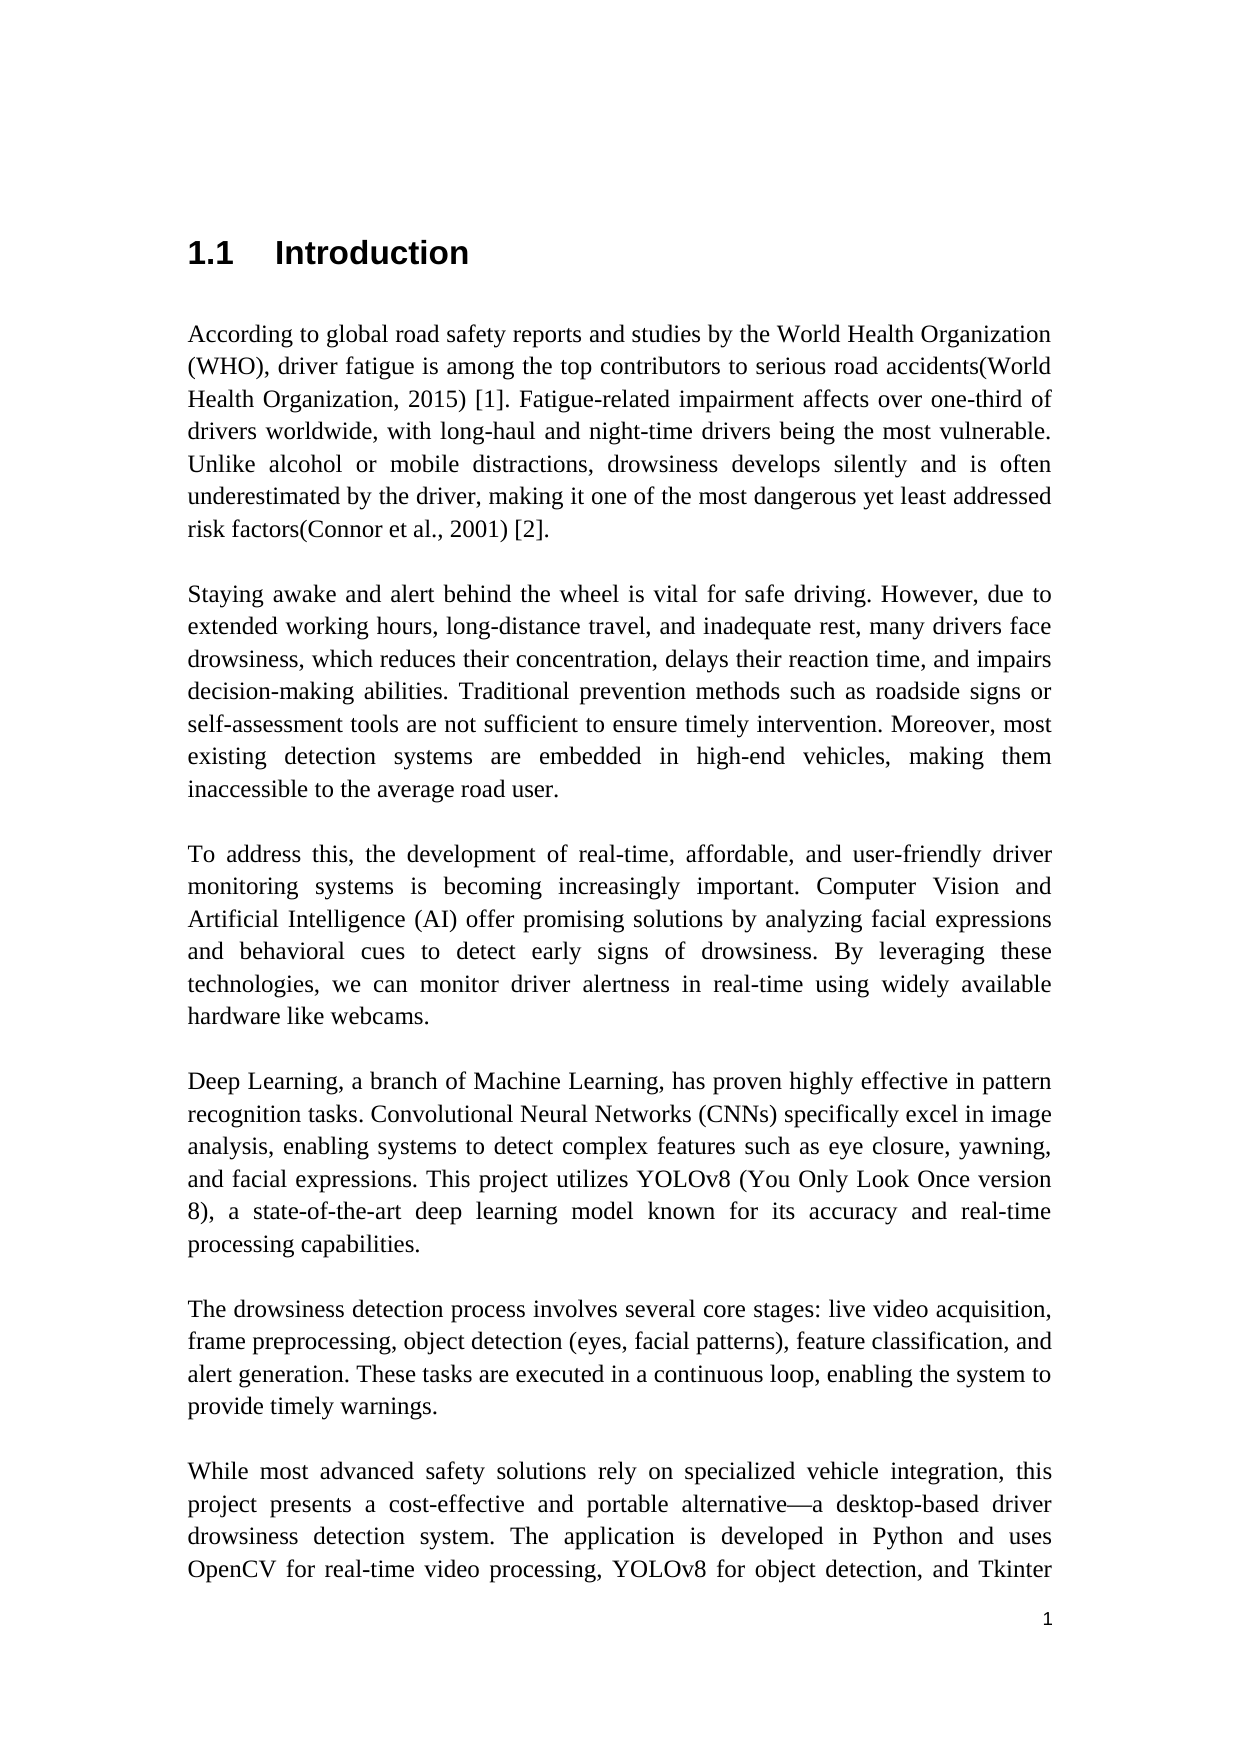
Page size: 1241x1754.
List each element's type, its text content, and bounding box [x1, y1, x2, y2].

subtitle 1.1 Introduction [187, 219, 1053, 284]
text The drowsiness detection process involves several core stages: live video acquisition, frame preprocessing, object detection (eyes, facial patterns), feature classification, and alert generation. These tasks are executed in a continuous loop, enabling the system to provide timely warnings. [187, 1292, 1053, 1422]
text To address this, the development of real-time, affordable, and user-friendly driver monitoring systems is becoming increasingly important. Computer Vision and Artificial Intelligence (AI) offer promising solutions by analyzing facial expressions and behavioral cues to detect early signs of drowsiness. By leveraging these technologies, we can monitor driver alertness in real-time using widely available hardware like webcams. [187, 837, 1053, 1032]
text Staying awake and alert behind the wheel is vital for safe driving. However, due to extended working hours, long-distance travel, and inadequate rest, many drivers face drowsiness, which reduces their concentration, delays their reaction time, and impairs decision-making abilities. Traditional prevention methods such as roadside signs or self-assessment tools are not sufficient to ensure timely intervention. Moreover, most existing detection systems are embedded in high-end vehicles, making them inaccessible to the average road user. [187, 577, 1053, 804]
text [187, 1454, 1053, 1584]
text Deep Learning, a branch of Machine Learning, has proven highly effective in pattern recognition tasks. Convolutional Neural Networks (CNNs) specifically excel in image analysis, enabling systems to detect complex features such as eye closure, yawning, and facial expressions. This project utilizes YOLOv8 (You Only Look Once version 8), a state-of-the-art deep learning model known for its accuracy and real-time processing capabilities. [187, 1064, 1053, 1259]
text According to global road safety reports and studies by the World Health Organization (WHO), driver fatigue is among the top contributors to serious road accidents(World Health Organization, 2015) [1]. Fatigue-related impairment affects over one-third of drivers worldwide, with long-haul and night-time drivers being the most vulnerable. Unlike alcohol or mobile distractions, drowsiness develops silently and is often underestimated by the driver, making it one of the most dangerous yet least addressed risk factors(Connor et al., 2001) [2]. [187, 317, 1053, 544]
